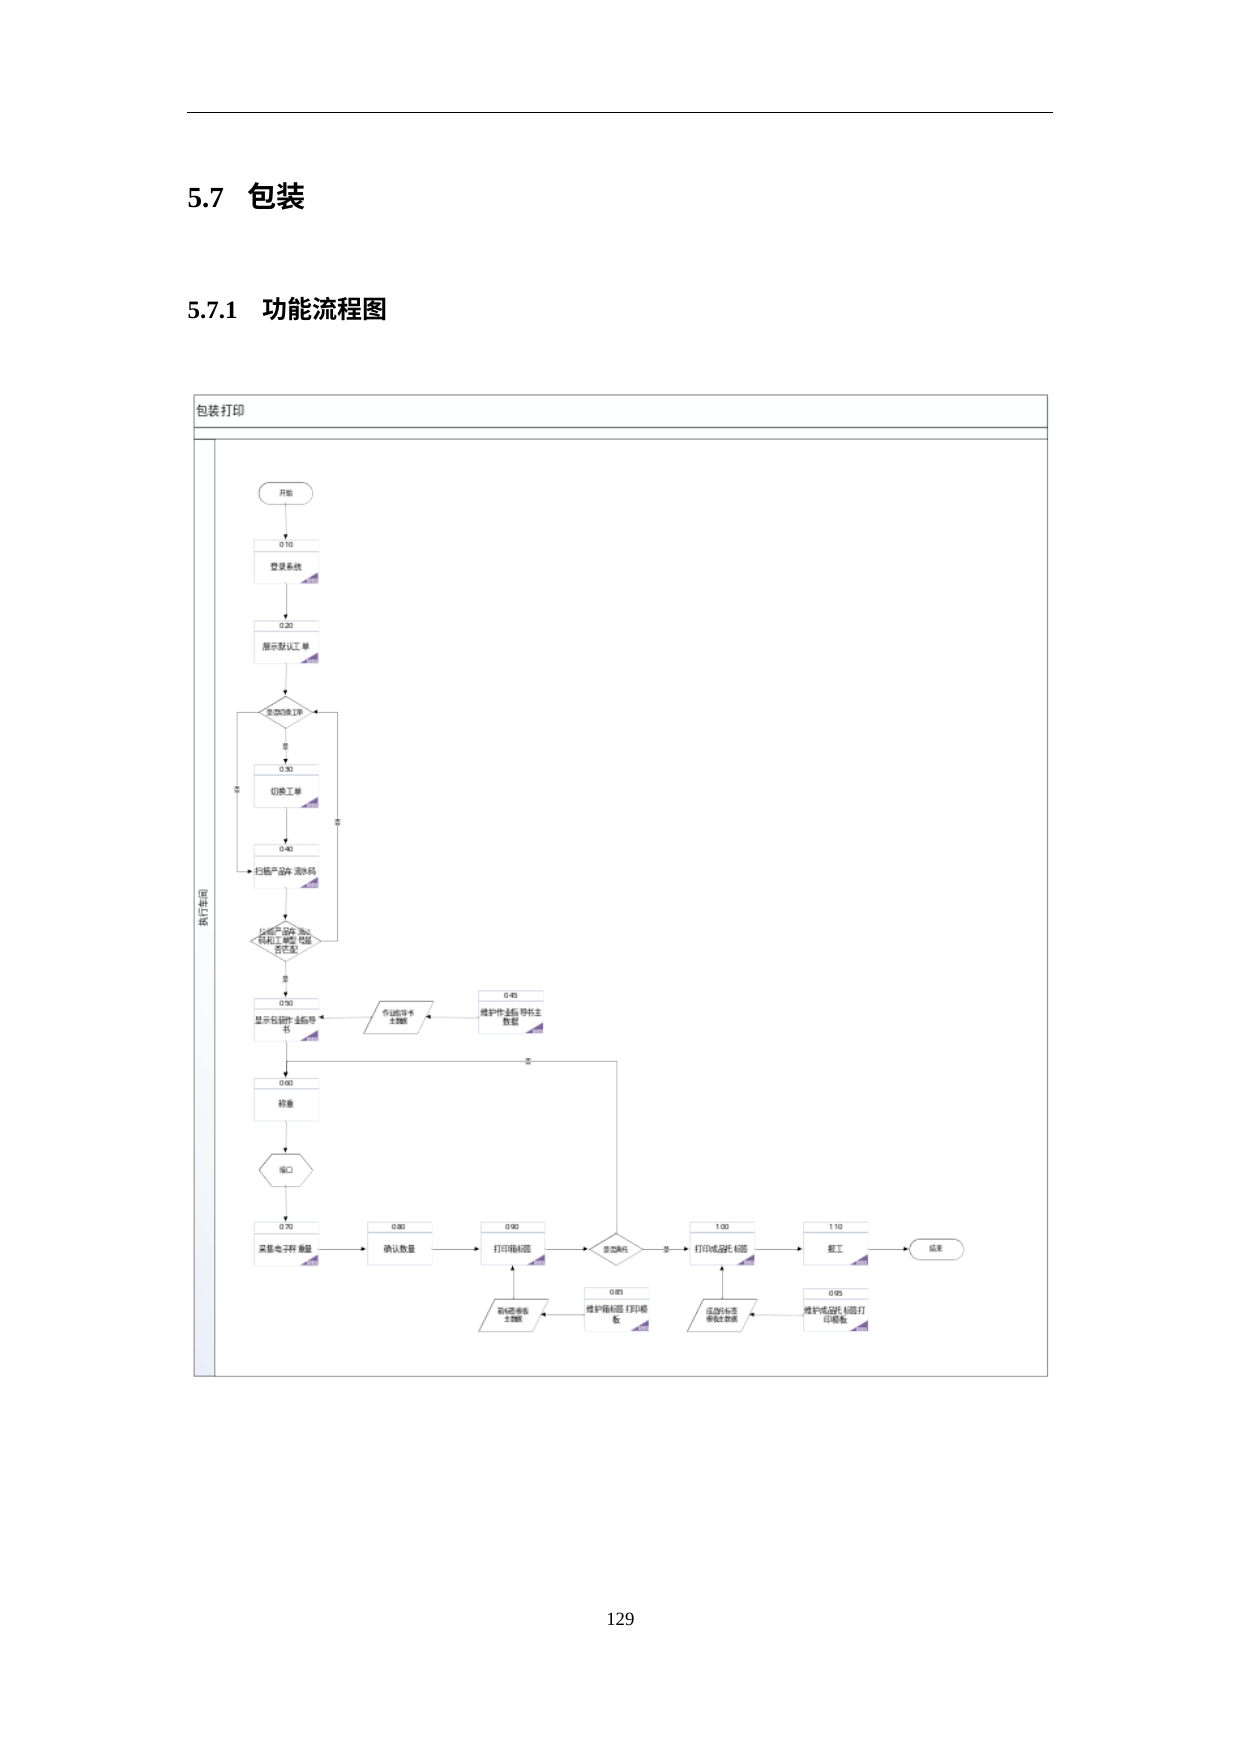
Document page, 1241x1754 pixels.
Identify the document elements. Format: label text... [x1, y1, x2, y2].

subtitle 包装 [187, 162, 1053, 227]
subtitle 功能流程图 [187, 275, 1053, 340]
